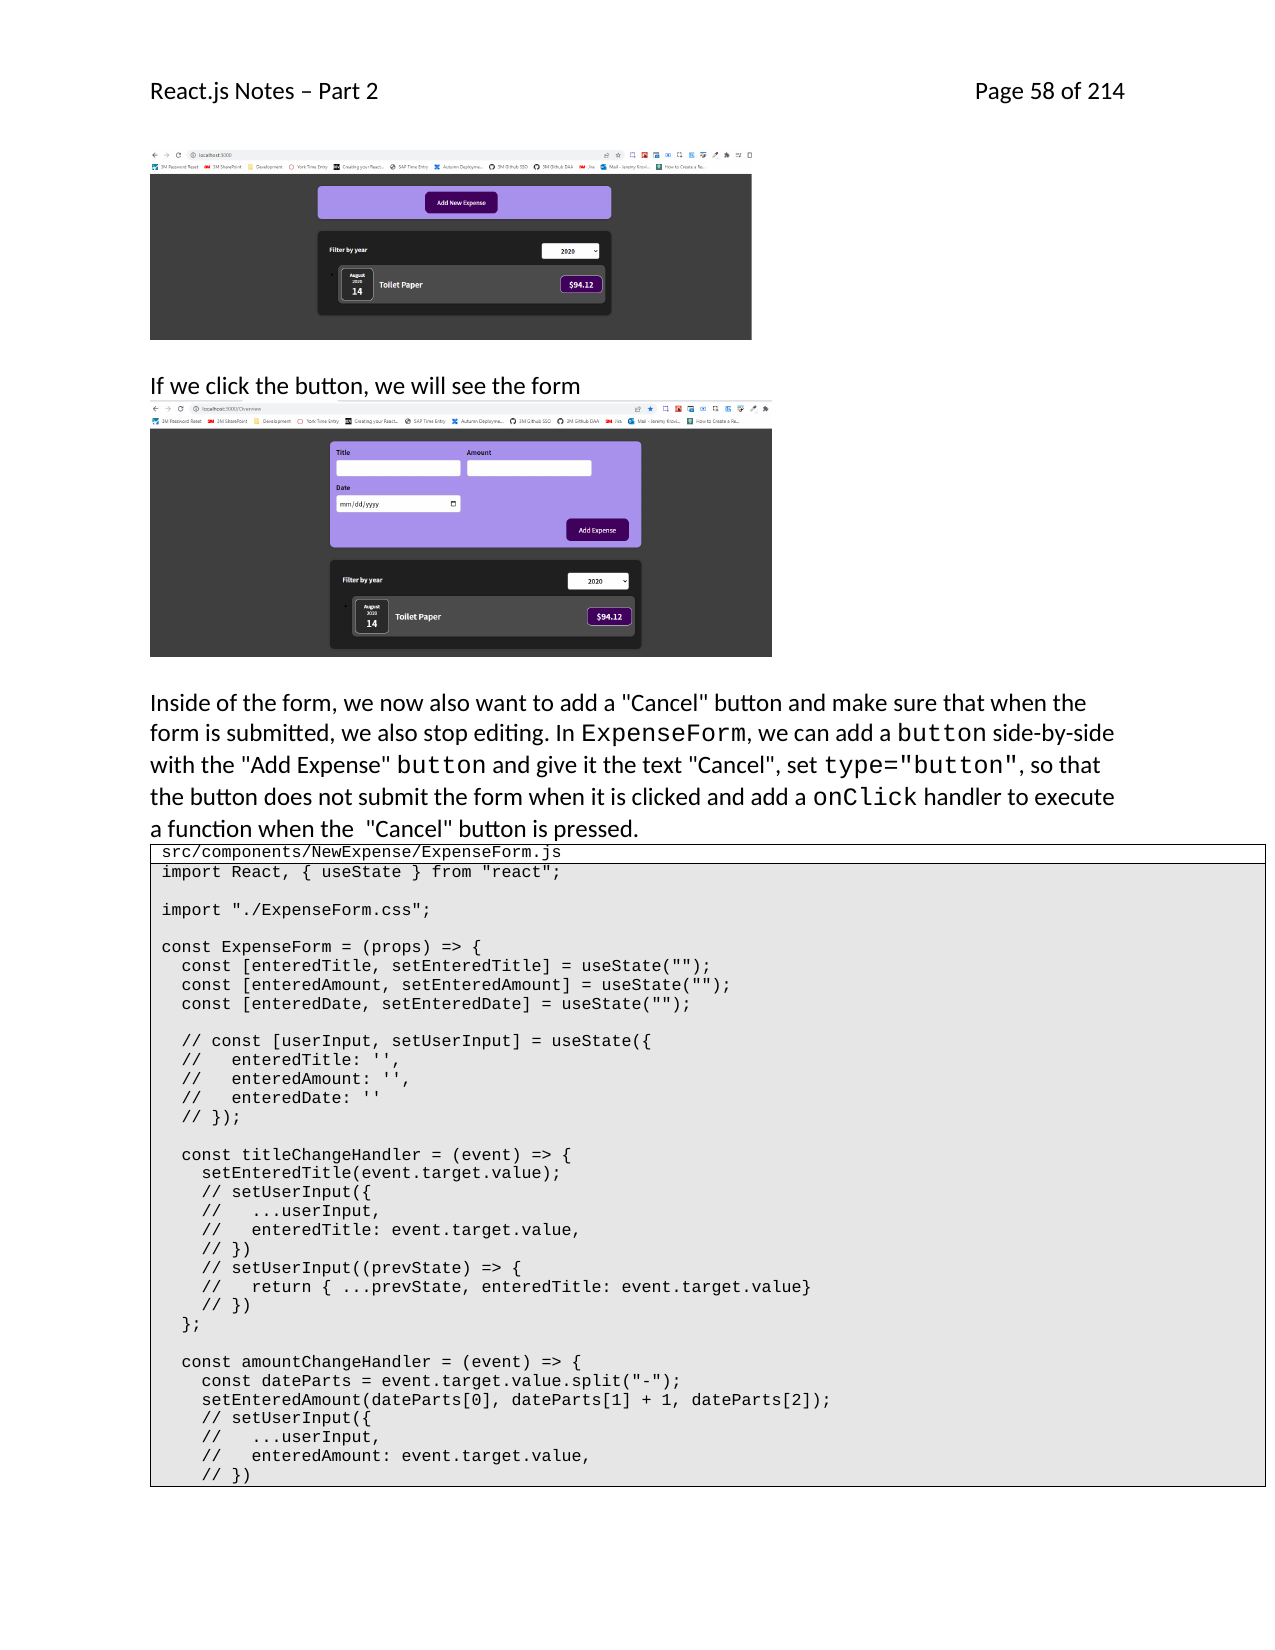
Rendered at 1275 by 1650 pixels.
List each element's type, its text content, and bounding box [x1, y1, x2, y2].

picture [150, 400, 772, 657]
table_header src/components/NewExpense/ExpenseForm.js [151, 845, 1265, 863]
text If we click the button, we will see the form [150, 370, 1125, 400]
text Inside of the form, we now also want to add a "Cancel" button and make sure that when the form is submitted, we also stop editing. In ExpenseForm, we can add a button side-by-side with the "Add Expense" button and give it the text "Cancel", set type="button", so that the button does not submit the form when it is clicked and add a onClick handler to execute a function when the "Cancel" button is pressed. [150, 687, 1125, 843]
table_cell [151, 864, 1265, 1486]
picture [150, 150, 752, 340]
